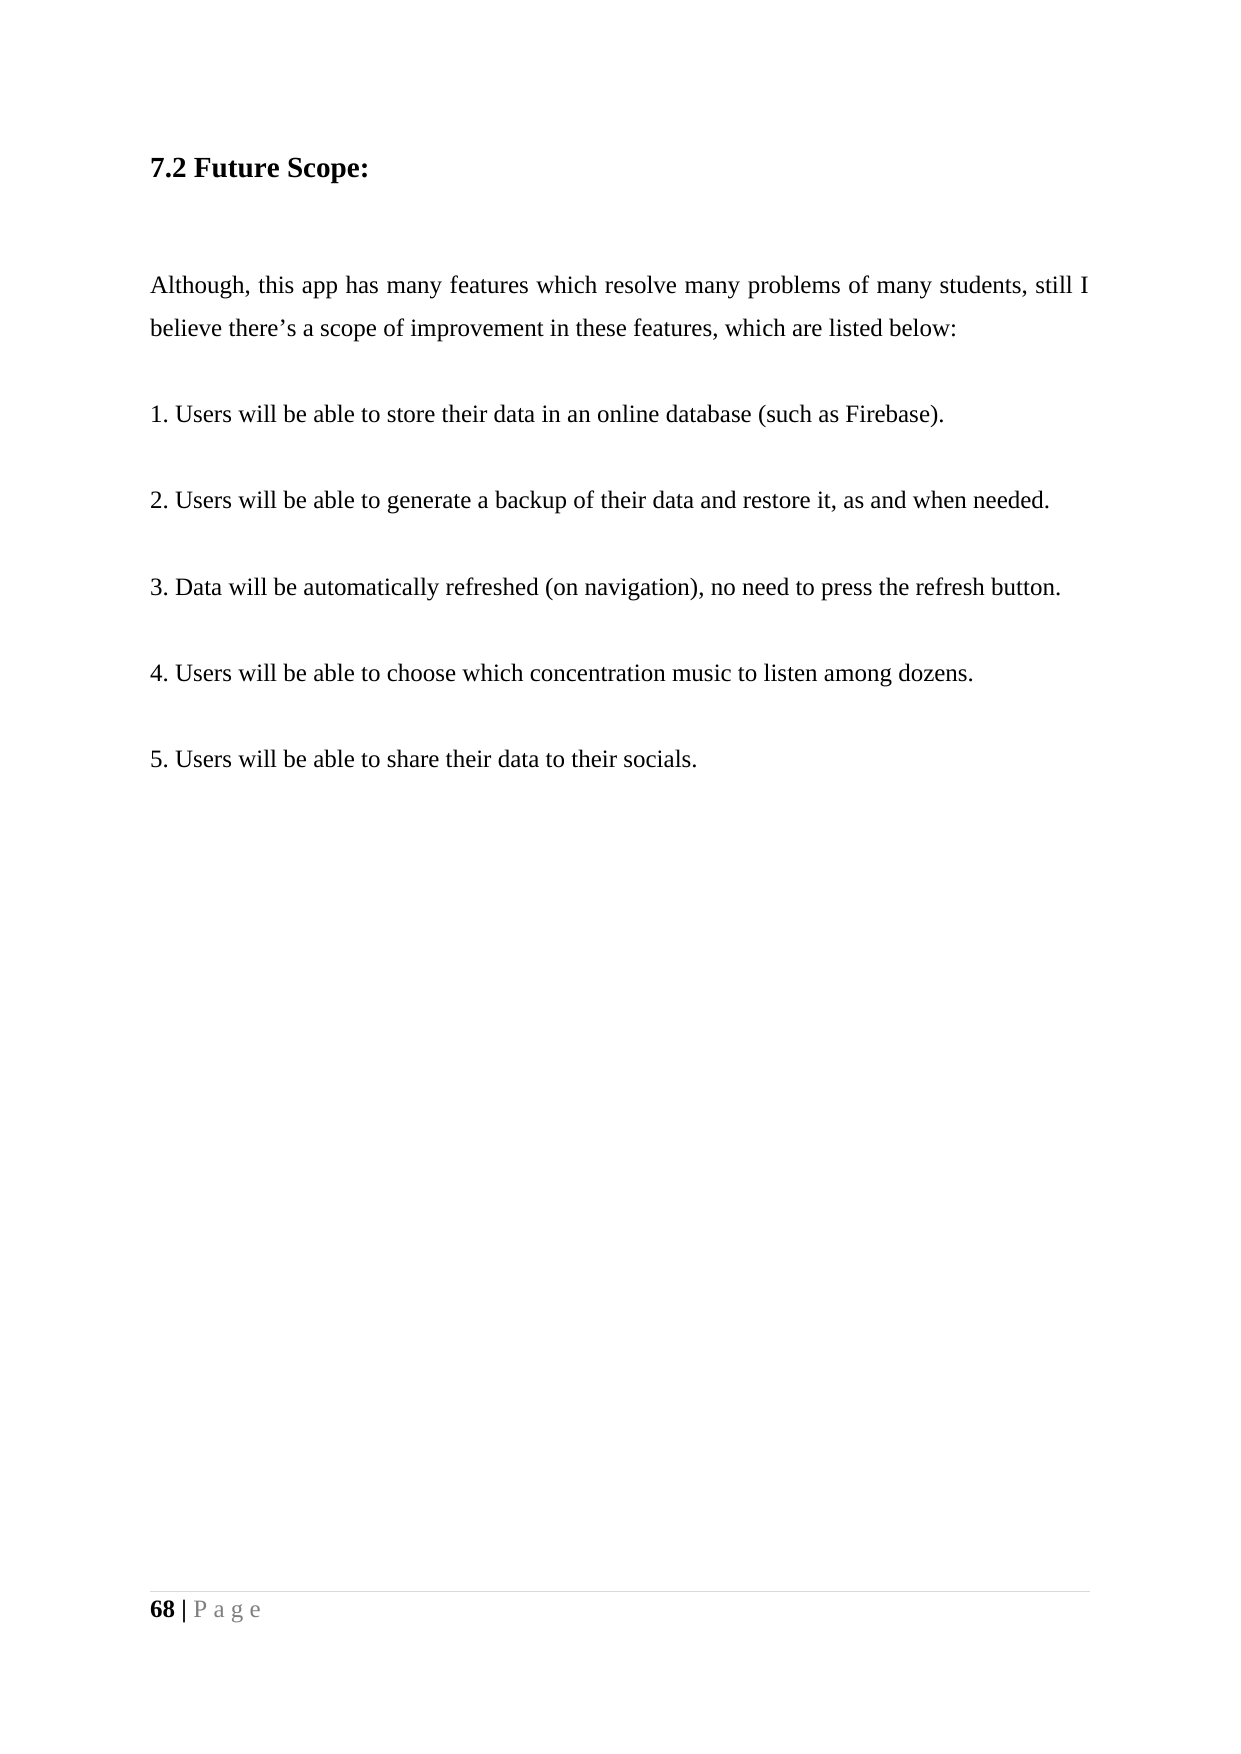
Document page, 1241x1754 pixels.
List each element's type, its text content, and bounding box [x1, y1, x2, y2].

text 7.2 Future Scope: [150, 150, 1090, 183]
text 5. Users will be able to share their data to their socials. [150, 744, 1090, 773]
text 2. Users will be able to generate a backup of their data and restore it, as and when needed. [150, 485, 1090, 514]
text 1. Users will be able to store their data in an online database (such as Firebase). [150, 399, 1090, 428]
text 3. Data will be automatically refreshed (on navigation), no need to press the refresh button. [150, 572, 1090, 600]
text Although, this app has many features which resolve many problems of many students, still I believe there’s a scope of improvement in these features, which are listed below: [150, 270, 1090, 342]
text 4. Users will be able to choose which concentration music to listen among dozens. [150, 658, 1090, 687]
